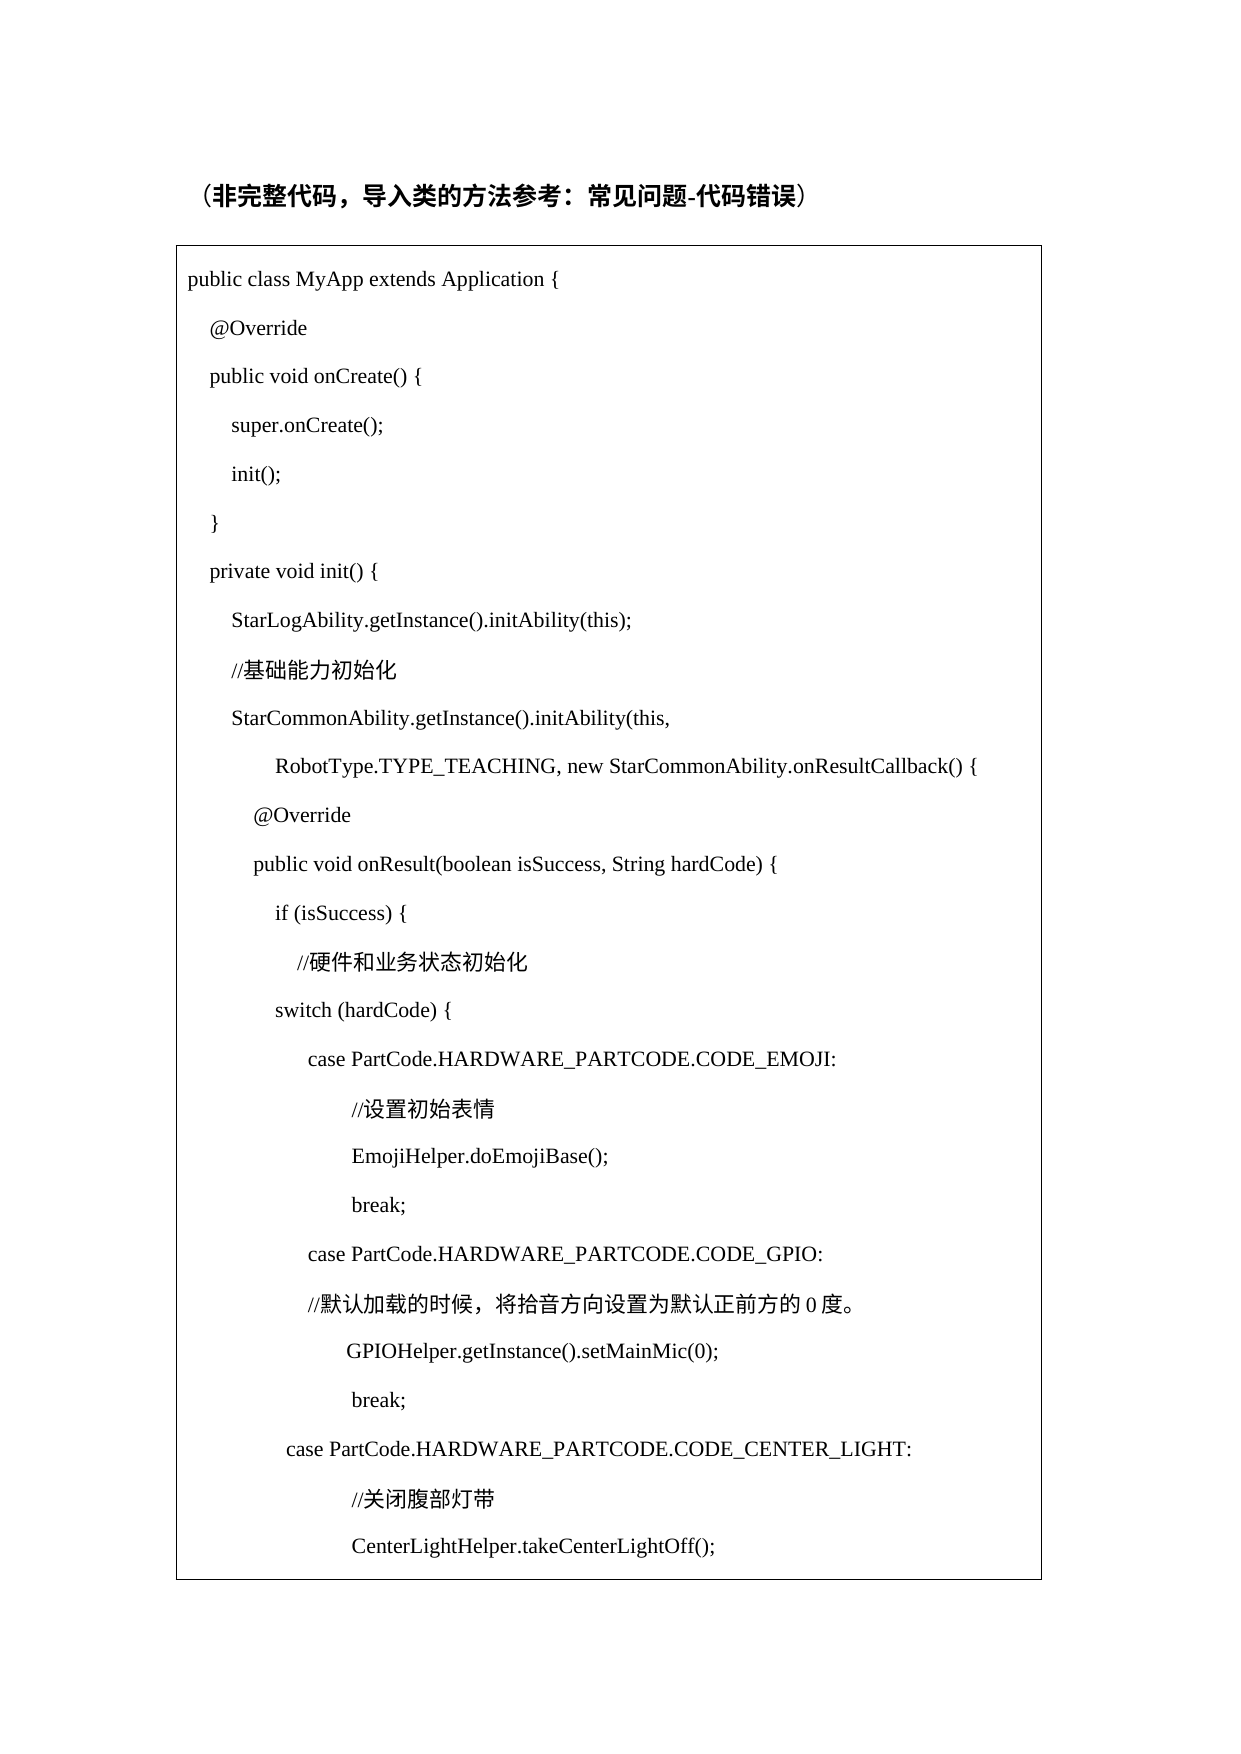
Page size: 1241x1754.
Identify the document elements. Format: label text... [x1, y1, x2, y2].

text （非完整代码，导入类的方法参考：常见问题-代码错误） [187, 162, 1053, 227]
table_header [177, 246, 1041, 1579]
